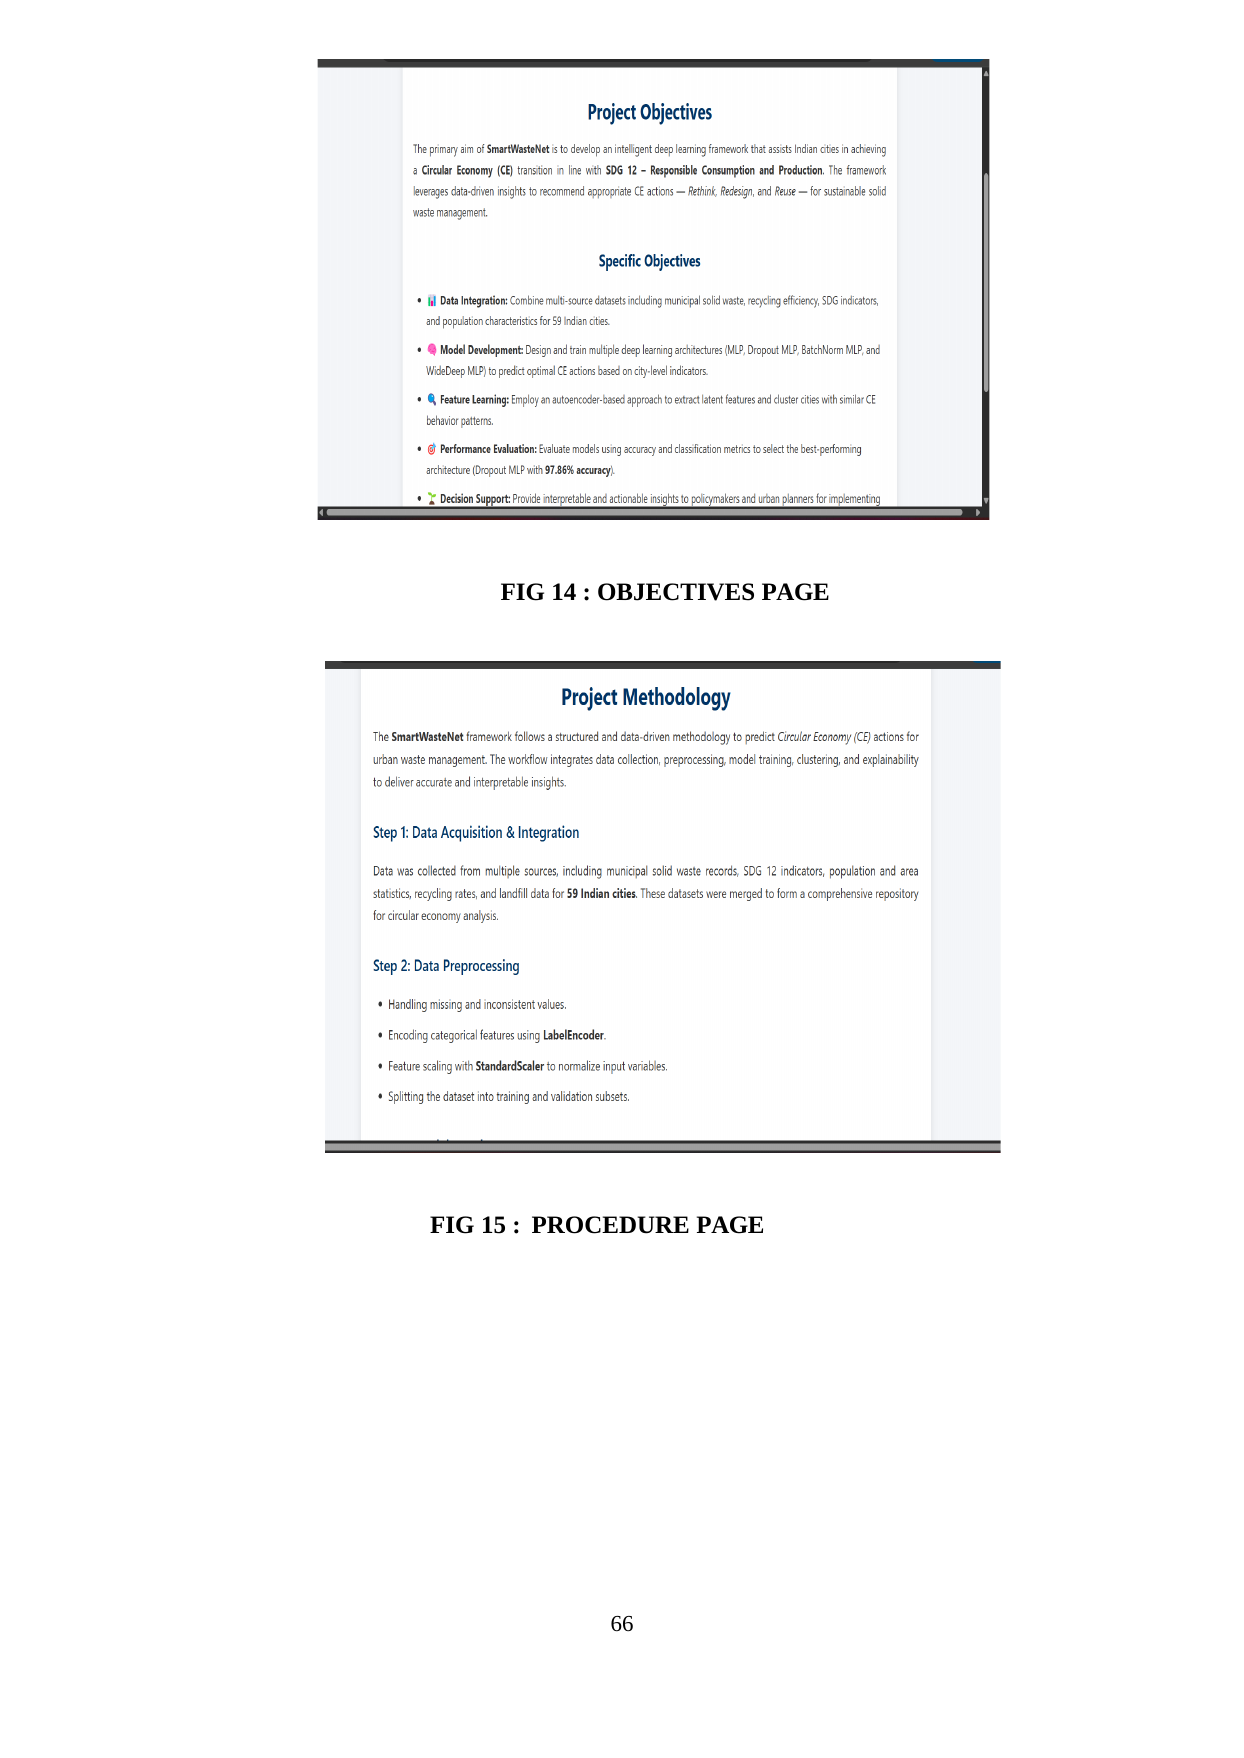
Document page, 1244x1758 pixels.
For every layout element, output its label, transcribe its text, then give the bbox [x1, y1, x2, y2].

text FIG 14 : OBJECTIVES PAGE [249, 577, 1081, 606]
picture [317, 59, 990, 520]
picture [325, 661, 1001, 1153]
text FIG 15 : PROCEDURE PAGE [74, 1210, 1170, 1239]
